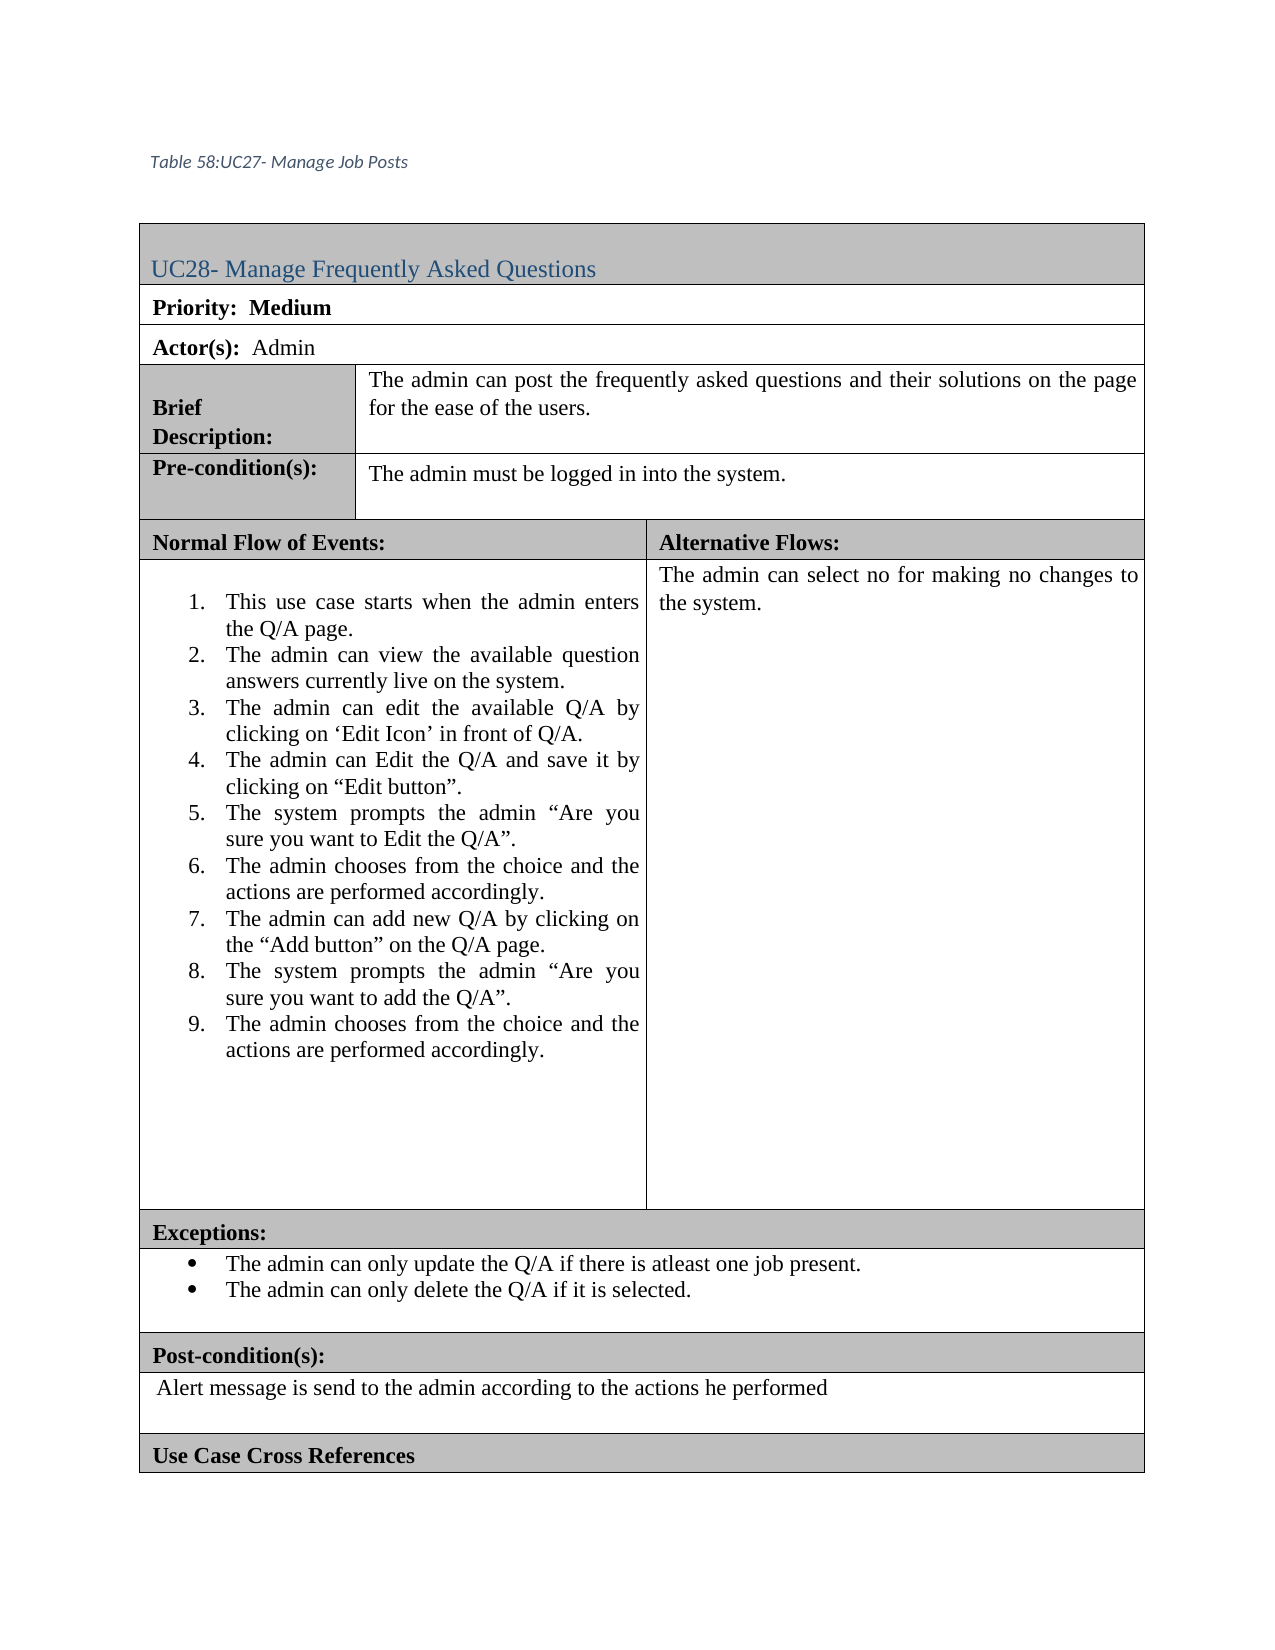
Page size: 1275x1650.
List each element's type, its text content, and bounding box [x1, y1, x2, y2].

table_cell Pre-condition(s): [140, 454, 355, 519]
table_cell Normal Flow of Events: [140, 520, 646, 559]
table_cell The admin can post the frequently asked questions and their solutions on the page for the ease of the users. [356, 365, 1144, 453]
table_cell Actor(s): Admin [140, 325, 1144, 364]
table_cell Alert message is send to the admin according to the actions he performed [140, 1373, 1144, 1432]
table_header UC28- Manage Frequently Asked Questions [140, 224, 1144, 284]
table_cell The admin can select no for making no changes to the system. [647, 560, 1144, 1208]
table_cell Exceptions: [140, 1210, 1144, 1248]
table_cell The admin can only update the Q/A if there is atleast one job present. The admin can only delete the Q/A if it is selected. [140, 1249, 1144, 1332]
table_cell Brief Description: [140, 365, 355, 453]
table_cell Priority: Medium [140, 285, 1144, 323]
table_cell Alternative Flows: [647, 520, 1144, 559]
table_cell Use Case Cross References [140, 1434, 1144, 1472]
table_cell The admin must be logged in into the system. [356, 454, 1144, 519]
table_cell This use case starts when the admin enters the Q/A page. The admin can view the available question answers currently live on the system. The admin can edit the available Q/A by clicking on ‘Edit Icon’ in front of Q/A. The admin can Edit the Q/A and save it by clicking on “Edit button”. The system prompts the admin “Are you sure you want to Edit the Q/A”. The admin chooses from the choice and the actions are performed accordingly. The admin can add new Q/A by clicking on the “Add button” on the Q/A page. The system prompts the admin “Are you sure you want to add the Q/A”. The admin chooses from the choice and the actions are performed accordingly. [140, 560, 646, 1208]
table_cell Post-condition(s): [140, 1333, 1144, 1372]
